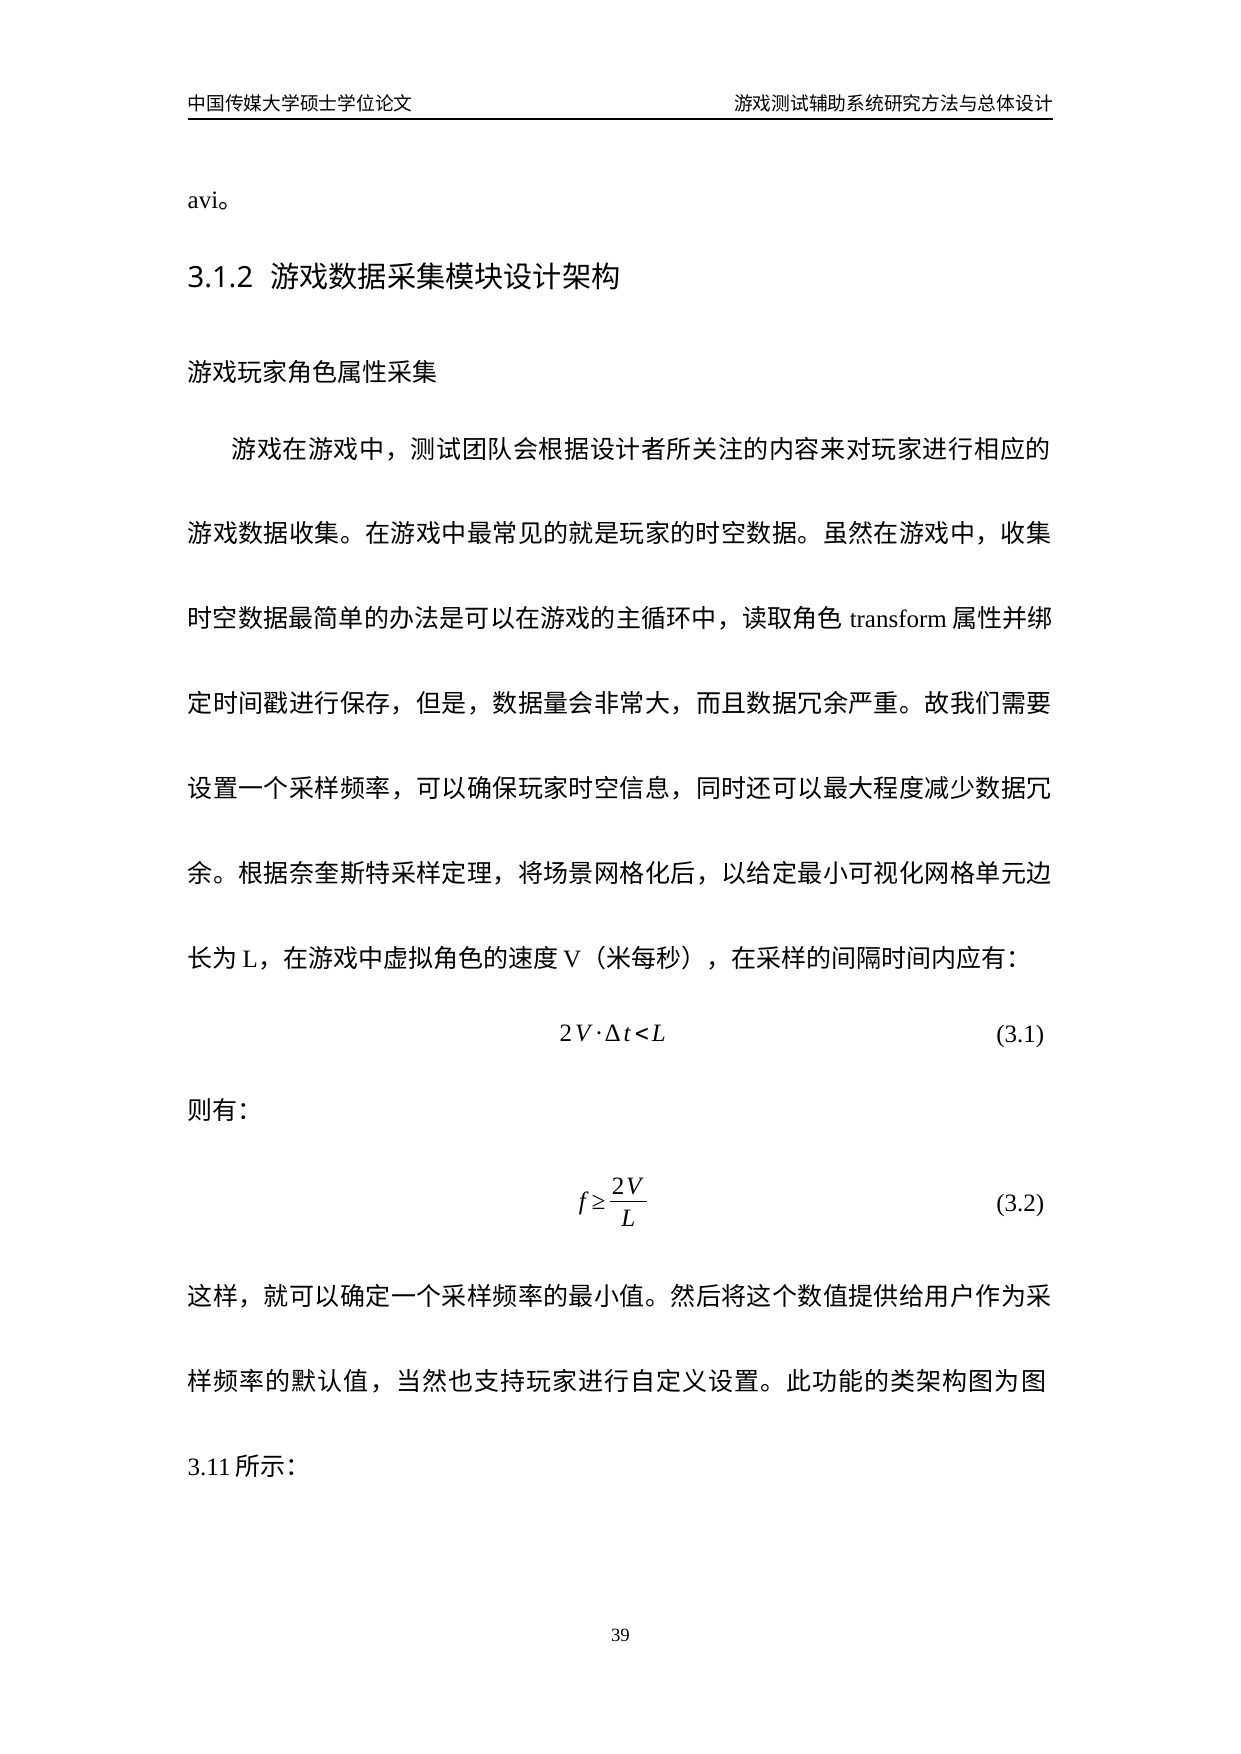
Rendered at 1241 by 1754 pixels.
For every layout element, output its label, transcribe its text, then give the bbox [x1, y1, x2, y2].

text 则有： [187, 1075, 1053, 1143]
text 游戏玩家角色属性采集 [187, 336, 1053, 404]
text 游戏在游戏中，测试团队会根据设计者所关注的内容来对玩家进行相应的游戏数据收集。在游戏中最常见的就是玩家的时空数据。虽然在游戏中，收集时空数据最简单的办法是可以在游戏的主循环中，读取角色transform属性并绑定时间戳进行保存，但是，数据量会非常大，而且数据冗余严重。故我们需要设置一个采样频率，可以确保玩家时空信息，同时还可以最大程度减少数据冗余。根据奈奎斯特采样定理，将场景网格化后，以给定最小可视化网格单元边长为L，在游戏中虚拟角色的速度V（米每秒），在采样的间隔时间内应有： [187, 413, 1053, 991]
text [187, 164, 1053, 232]
text (3.2) [187, 1169, 1053, 1237]
subtitle 游戏数据采集模块设计架构 [187, 241, 1053, 309]
text (3.1) [187, 1017, 1053, 1051]
